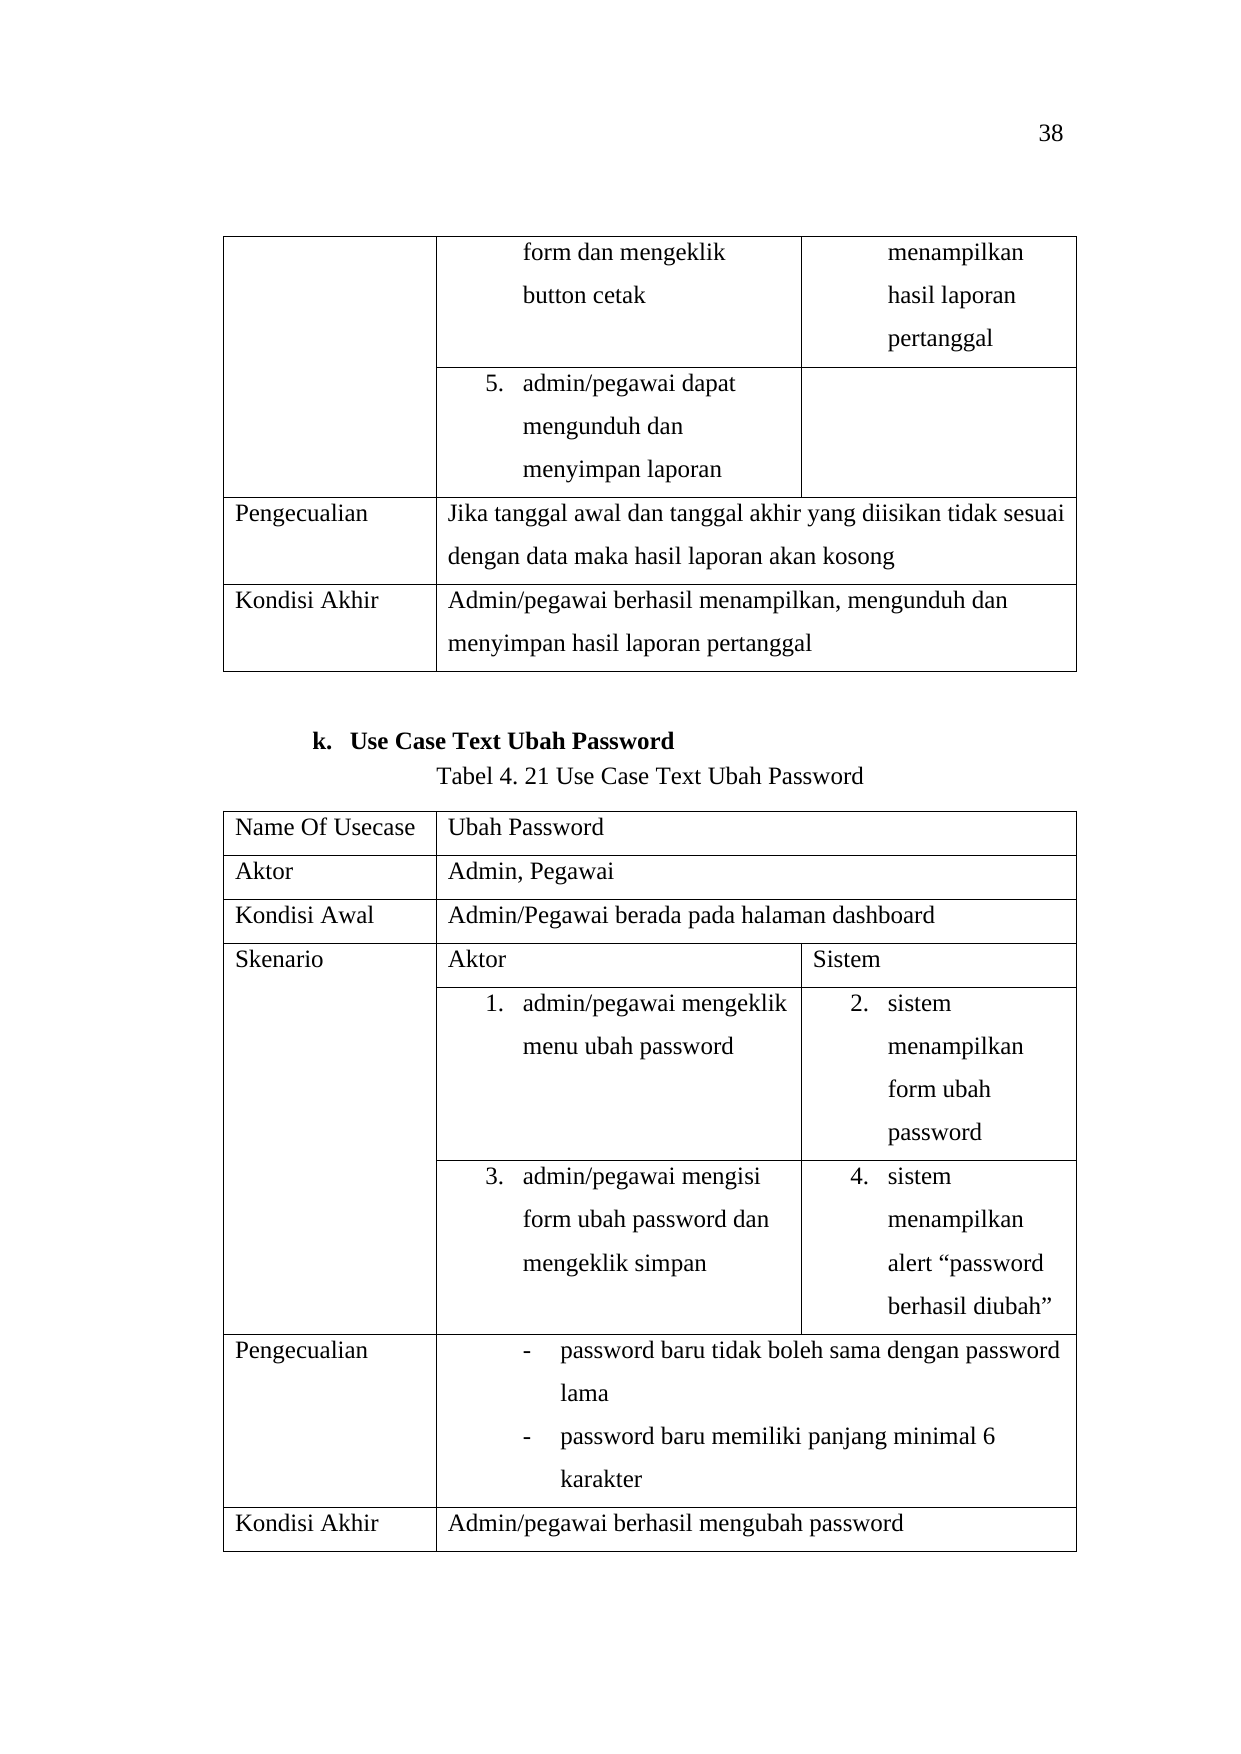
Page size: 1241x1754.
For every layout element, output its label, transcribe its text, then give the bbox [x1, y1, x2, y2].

table_cell Pengecualian [224, 1335, 436, 1507]
table_cell Admin/pegawai berhasil mengubah password [437, 1508, 1076, 1551]
table_cell Admin/Pegawai berada pada halaman dashboard [437, 900, 1076, 943]
table_cell Admin, Pegawai [437, 856, 1076, 899]
table_cell Kondisi Awal [224, 900, 436, 943]
table_cell Kondisi Akhir [224, 1508, 436, 1551]
table_cell admin/pegawai mengeklik menu ubah password [437, 988, 801, 1160]
table_cell Kondisi Akhir [224, 585, 436, 671]
table_cell password baru tidak boleh sama dengan password lama password baru memiliki panjang minimal 6 karakter [437, 1335, 1076, 1507]
table_cell Pengecualian [224, 498, 436, 584]
table_cell Jika tanggal awal dan tanggal akhir yang diisikan tidak sesuai dengan data maka hasil laporan akan kosong [437, 498, 1076, 584]
table_cell Aktor [224, 856, 436, 899]
table_cell admin/pegawai mengisi form ubah password dan mengeklik simpan [437, 1161, 801, 1334]
text Tabel 4. 21 Use Case Text Ubah Password [237, 761, 1063, 790]
table_header Ubah Password [437, 812, 1076, 855]
table_cell Aktor [437, 944, 801, 987]
table_cell Skenario [224, 944, 436, 1334]
table_cell Admin/pegawai berhasil menampilkan, mengunduh dan menyimpan hasil laporan pertanggal [437, 585, 1076, 671]
table_header Name Of Usecase [224, 812, 436, 855]
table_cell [802, 237, 1076, 367]
table_cell admin/pegawai dapat mengunduh dan menyimpan laporan [437, 368, 801, 497]
subtitle Use Case Text Ubah Password [312, 726, 1063, 755]
table_cell [802, 368, 1076, 497]
table_cell sistem menampilkan alert “password berhasil diubah” [802, 1161, 1076, 1334]
table_cell Sistem [802, 944, 1076, 987]
table_cell sistem menampilkan form ubah password [802, 988, 1076, 1160]
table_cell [437, 237, 801, 367]
